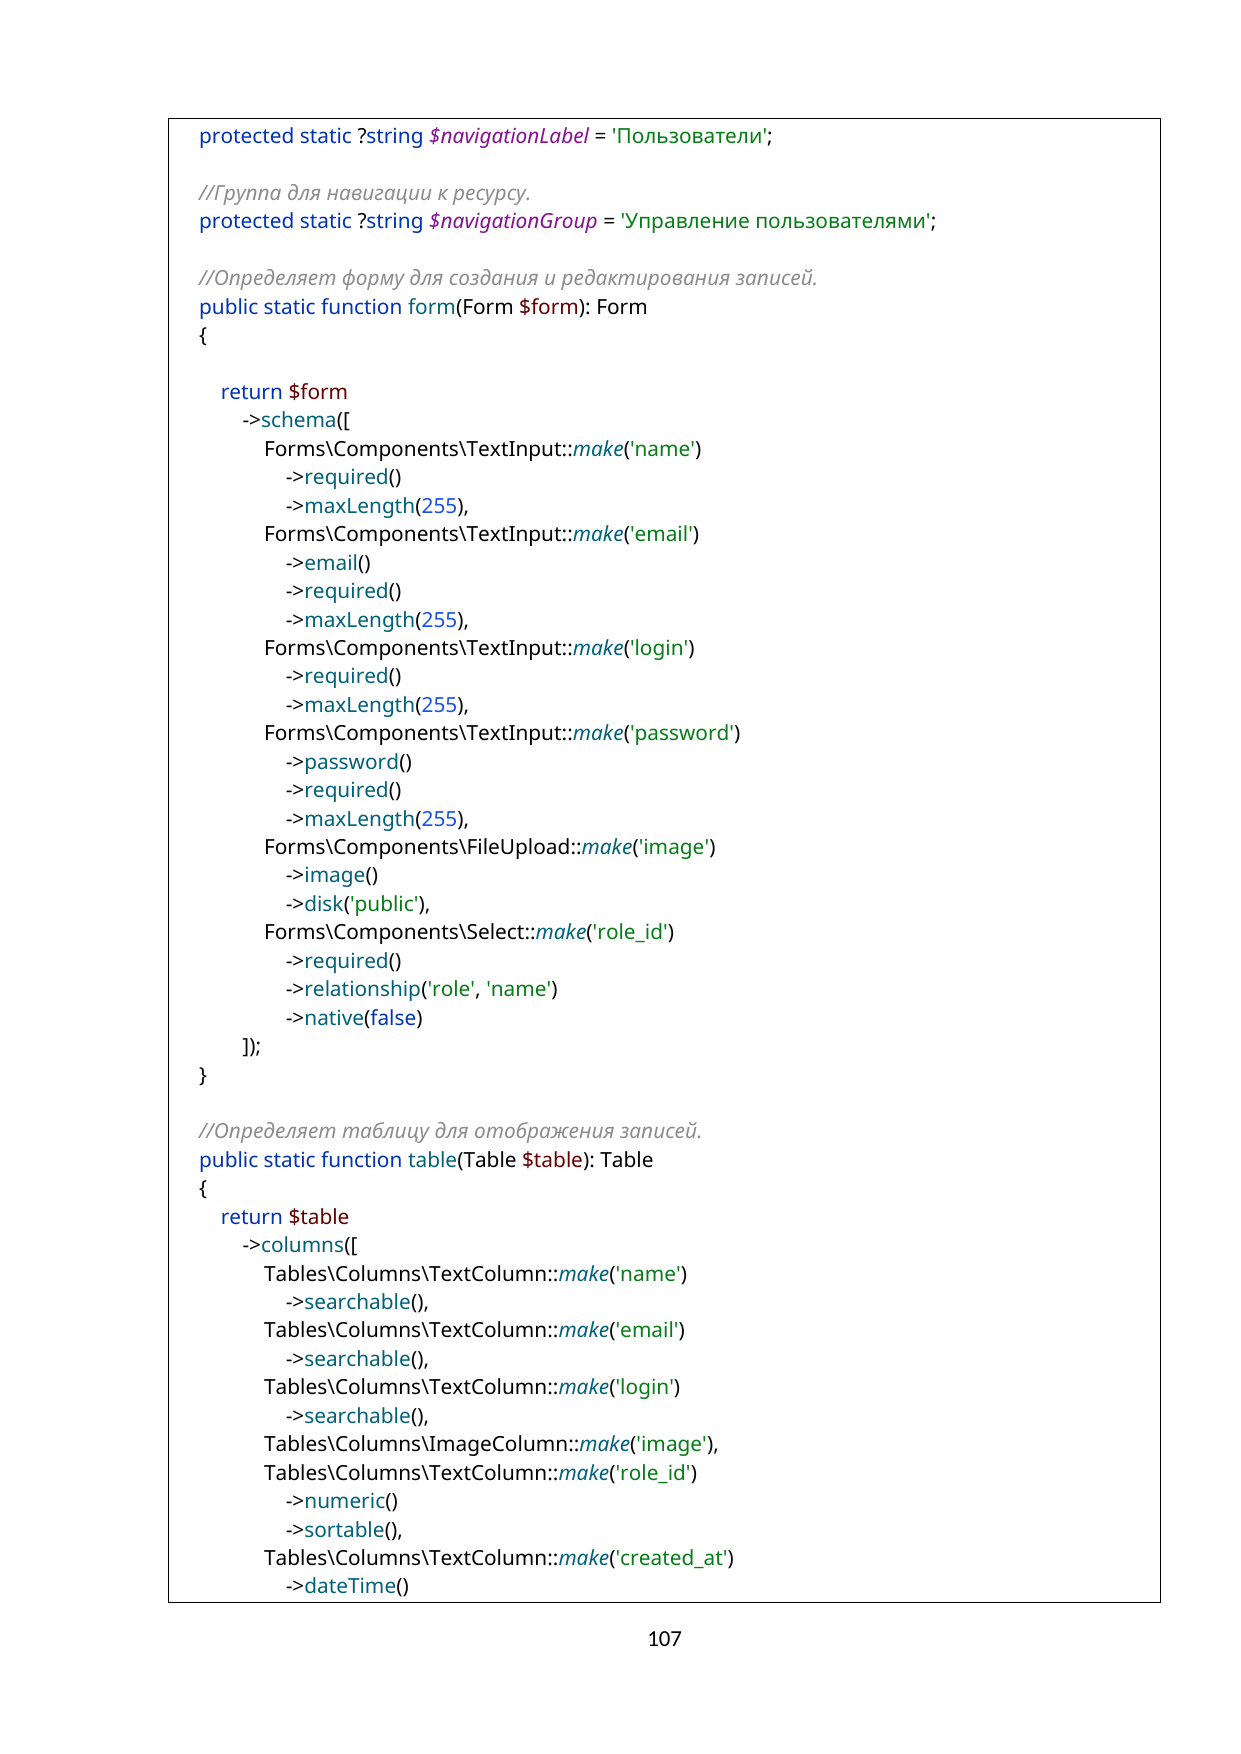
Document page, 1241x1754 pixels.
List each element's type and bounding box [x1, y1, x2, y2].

text [169, 119, 1160, 1602]
